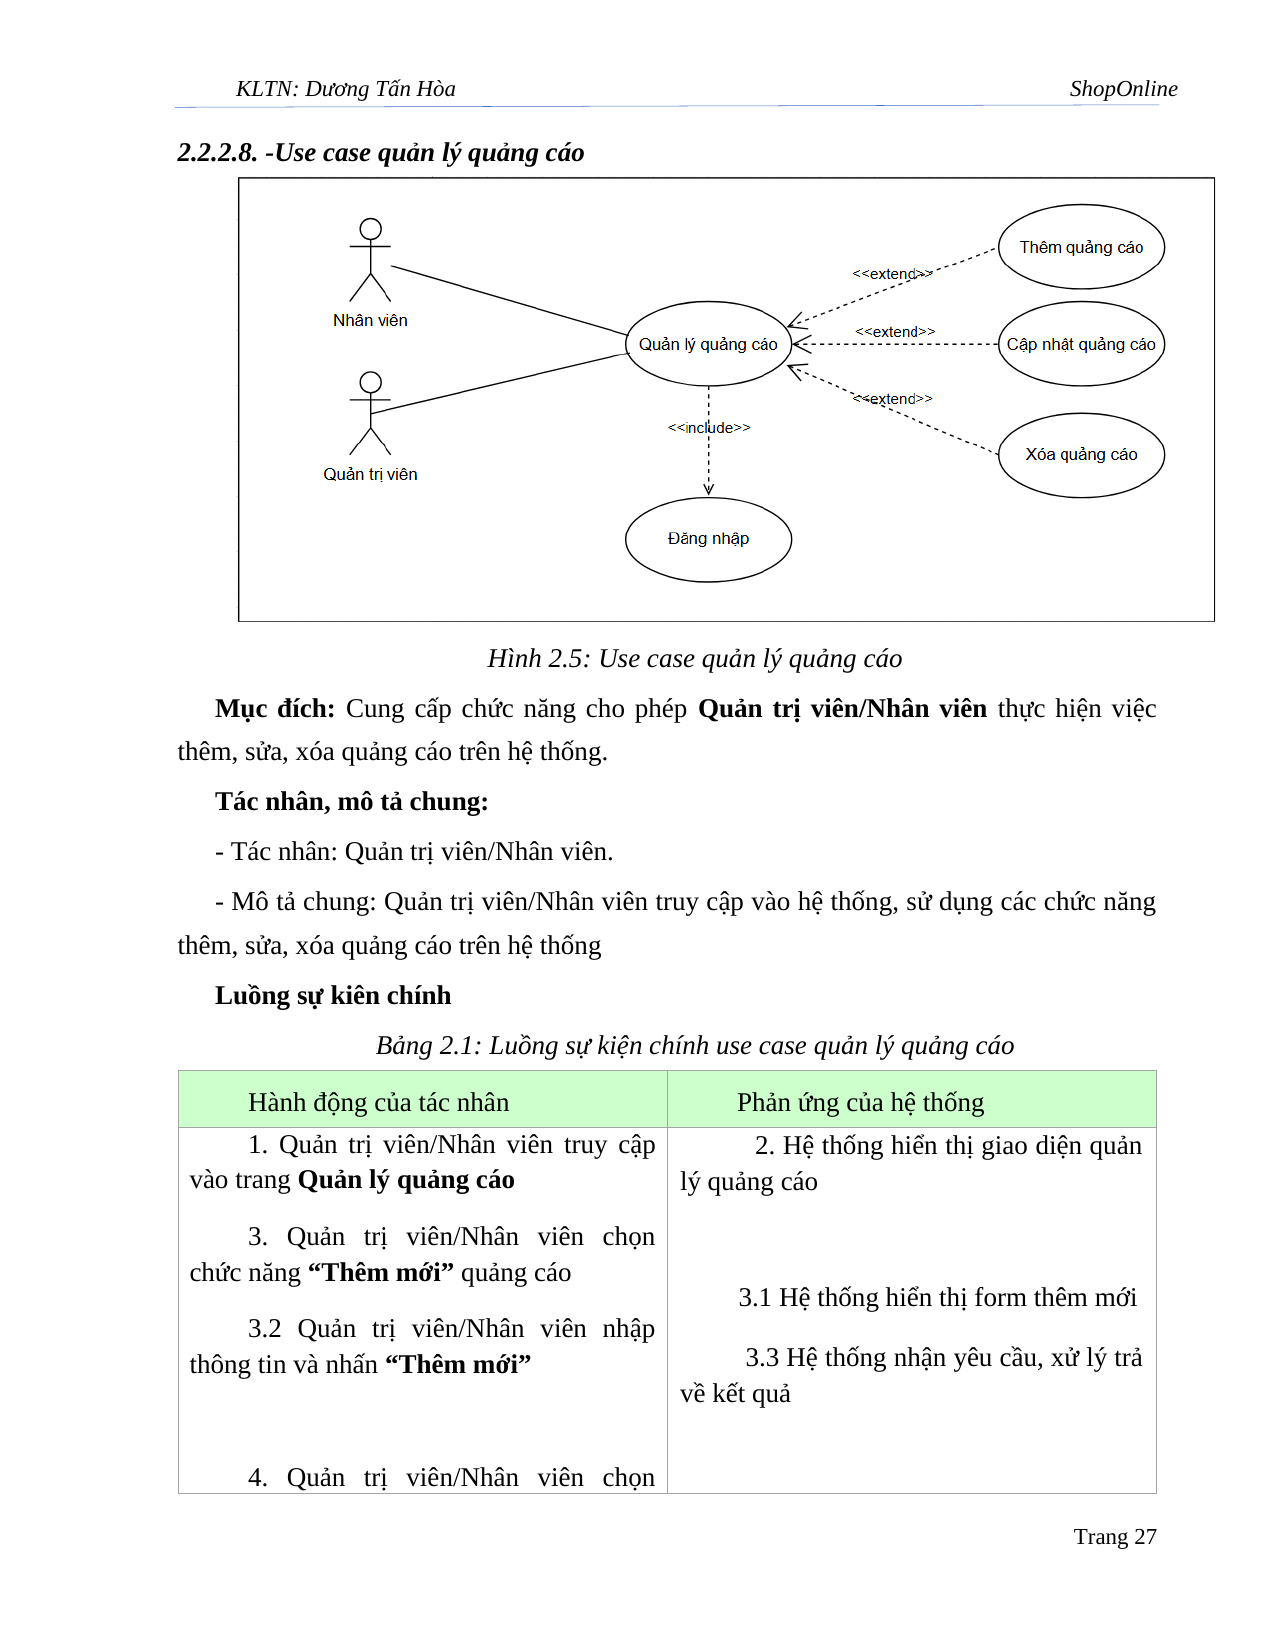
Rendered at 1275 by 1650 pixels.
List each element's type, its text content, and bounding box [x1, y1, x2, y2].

text Mục đích: Cung cấp chức năng cho phép Quản trị viên/Nhân viên thực hiện việc thêm, sửa, xóa quảng cáo trên hệ thống. [177, 682, 1157, 769]
text Bảng 2.1: Luồng sự kiện chính use case quản lý quảng cáo [177, 1019, 1157, 1063]
subtitle 2.2.2.8. -Use case quản lý quảng cáo [177, 127, 1157, 171]
picture [235, 176, 1216, 622]
text Tác nhân, mô tả chung: [177, 776, 1157, 819]
text - Mô tả chung: Quản trị viên/Nhân viên truy cập vào hệ thống, sử dụng các chức năng thêm, sửa, xóa quảng cáo trên hệ thống [177, 876, 1157, 963]
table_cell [179, 1128, 667, 1492]
table_cell [668, 1128, 1156, 1492]
table_header Hành động của tác nhân [179, 1071, 667, 1127]
table_header Phản ứng của hệ thống [668, 1071, 1156, 1127]
text Luồng sự kiên chính [177, 969, 1157, 1013]
text Hình 2.5: Use case quản lý quảng cáo [177, 632, 1157, 676]
text - Tác nhân: Quản trị viên/Nhân viên. [177, 826, 1157, 869]
